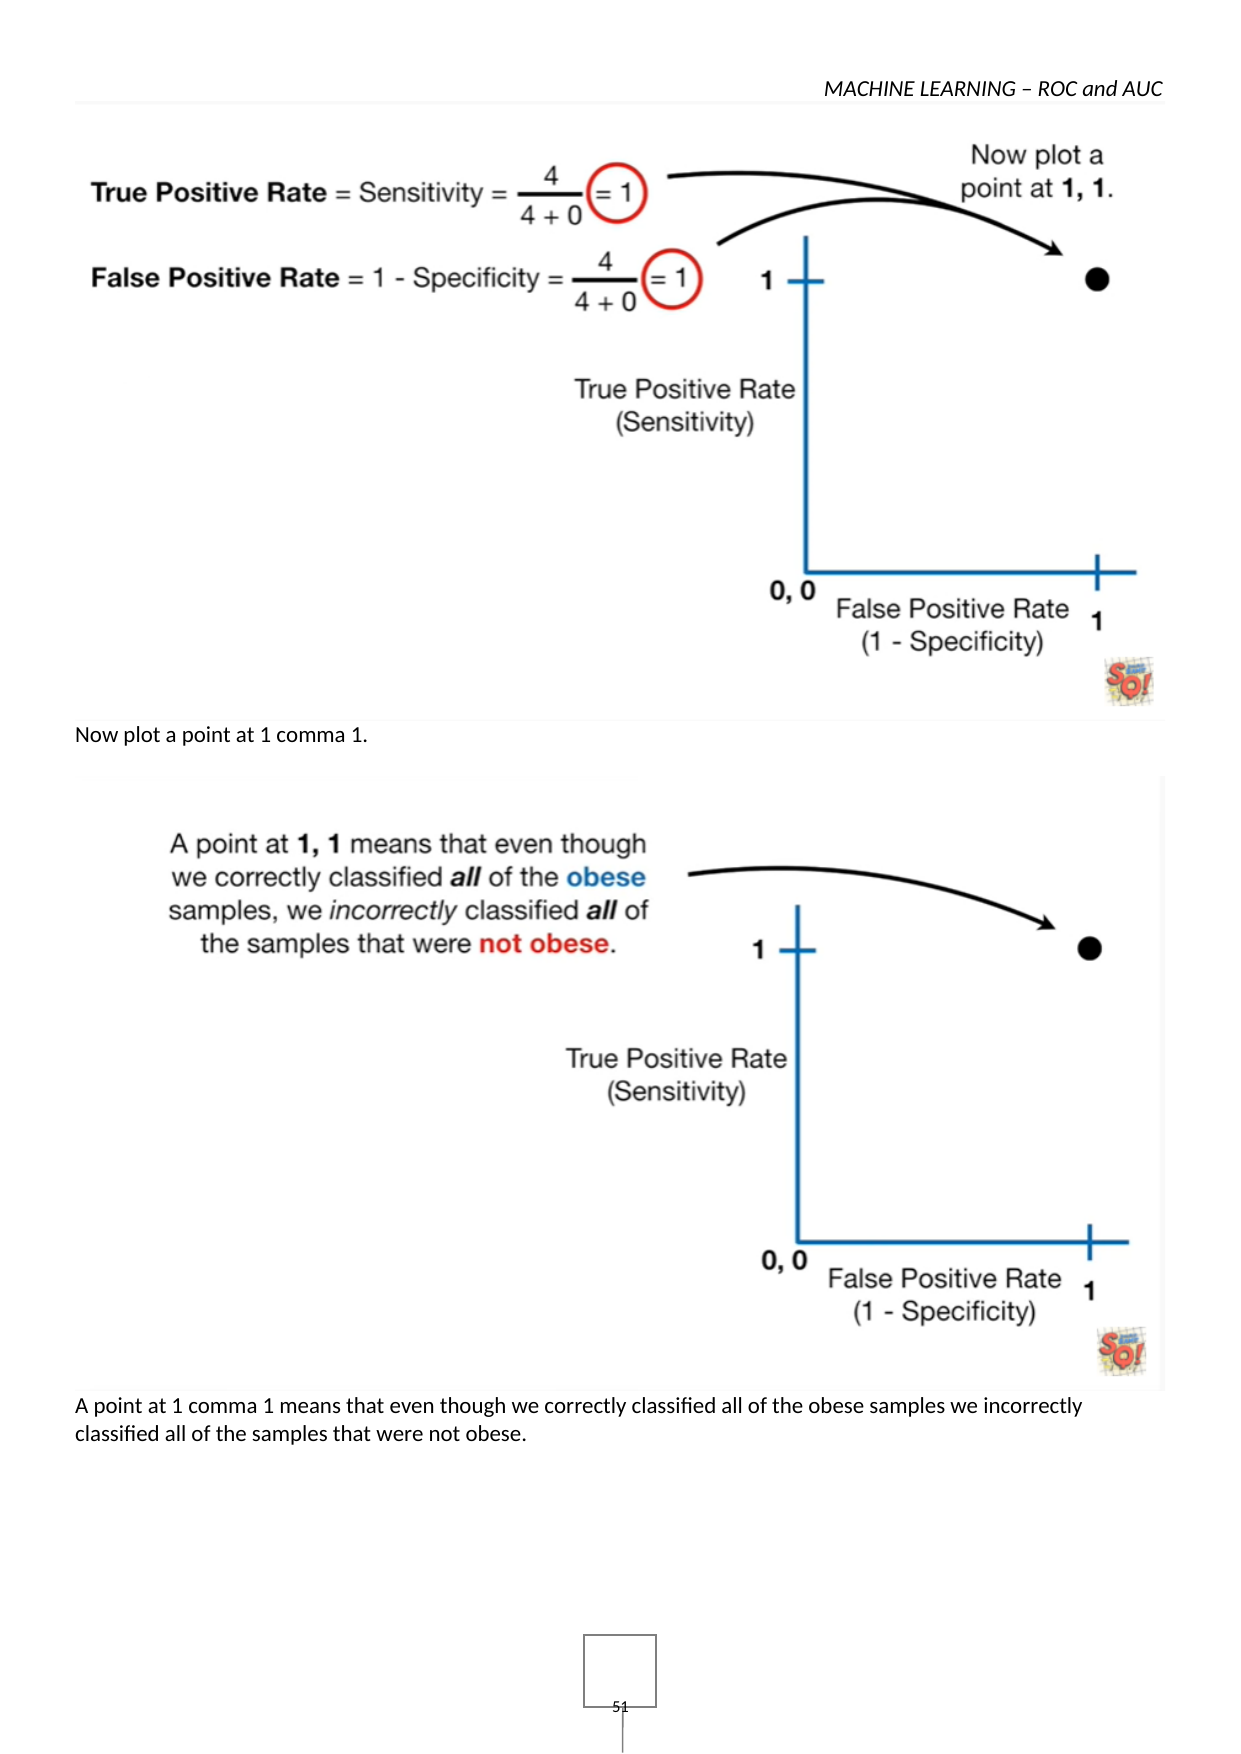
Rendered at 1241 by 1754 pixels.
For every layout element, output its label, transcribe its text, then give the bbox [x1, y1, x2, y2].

text A point at 1 comma 1 means that even though we correctly classified all of the obese samples we incorrectly classified all of the samples that were not obese. [75, 1391, 1165, 1447]
text Now plot a point at 1 comma 1. [75, 721, 1165, 749]
picture [75, 101, 1166, 721]
picture [75, 776, 1166, 1391]
